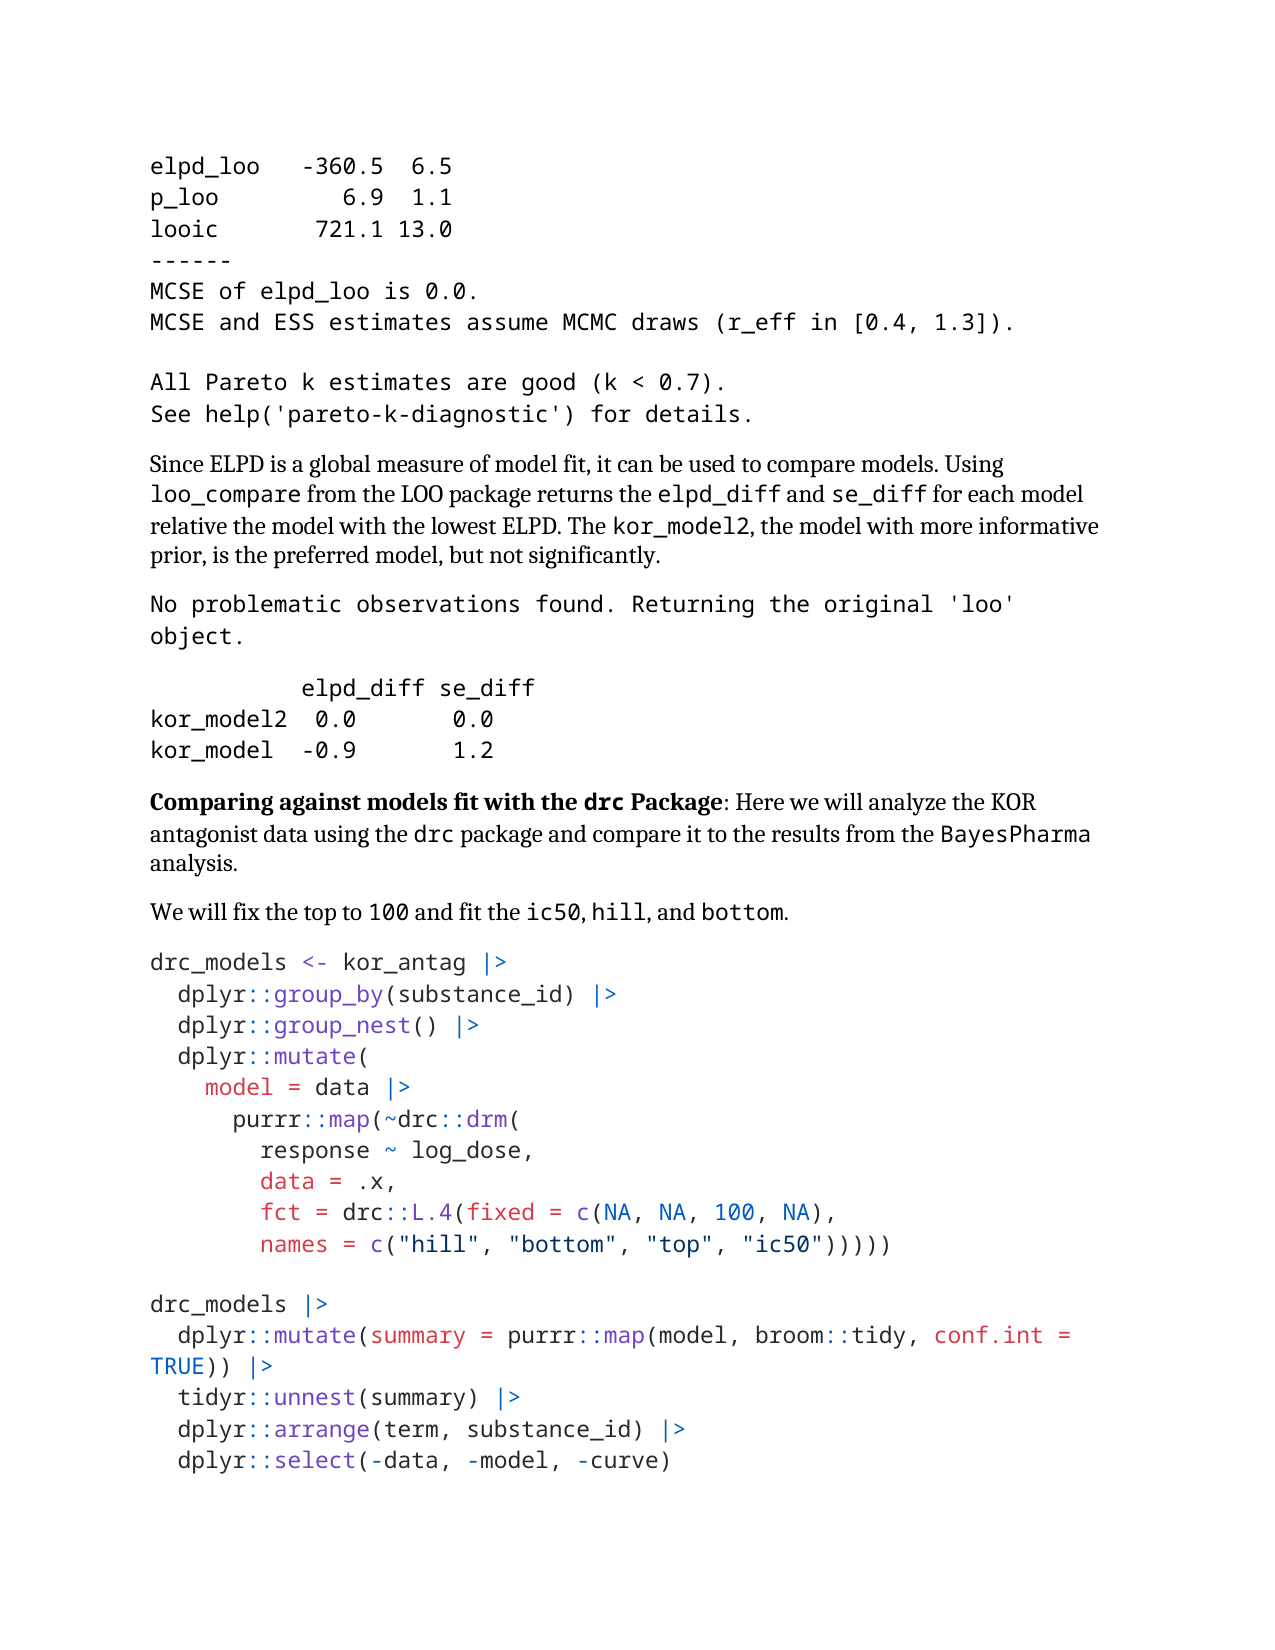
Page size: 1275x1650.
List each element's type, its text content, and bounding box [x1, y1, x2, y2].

text Comparing against models fit with the drc Package: Here we will analyze the KOR antagonist data using the drc package and compare it to the results from the BayesPharma analysis. [150, 786, 1125, 877]
text Since ELPD is a global measure of model fit, it can be used to compare models. Using loo_compare from the LOO package returns the elpd_diff and se_diff for each model relative the model with the lowest ELPD. The kor_model2, the model with more informative prior, is the preferred model, but not significantly. [150, 449, 1125, 569]
text drc_models <- kor_antag |> dplyr::group_by(substance_id) |> dplyr::group_nest() |> dplyr::mutate( model = data |> purrr::map(~drc::drm( response ~ log_dose, data = .x, fct = drc::L.4(fixed = c(NA, NA, 100, NA), names = c("hill", "bottom", "top", "ic50"))))) drc_models |> dplyr::mutate(summary = purrr::map(model, broom::tidy, conf.int = TRUE)) |> tidyr::unnest(summary) |> dplyr::arrange(term, substance_id) |> dplyr::select(-data, -model, -curve) [150, 946, 1125, 1475]
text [150, 150, 1125, 429]
text We will fix the top to 100 and fit the ic50, hill, and bottom. [150, 896, 1125, 927]
text No problematic observations found. Returning the original 'loo' object. [150, 588, 1125, 651]
text elpd_diff se_diff kor_model2 0.0 0.0 kor_model -0.9 1.2 [150, 672, 1125, 765]
